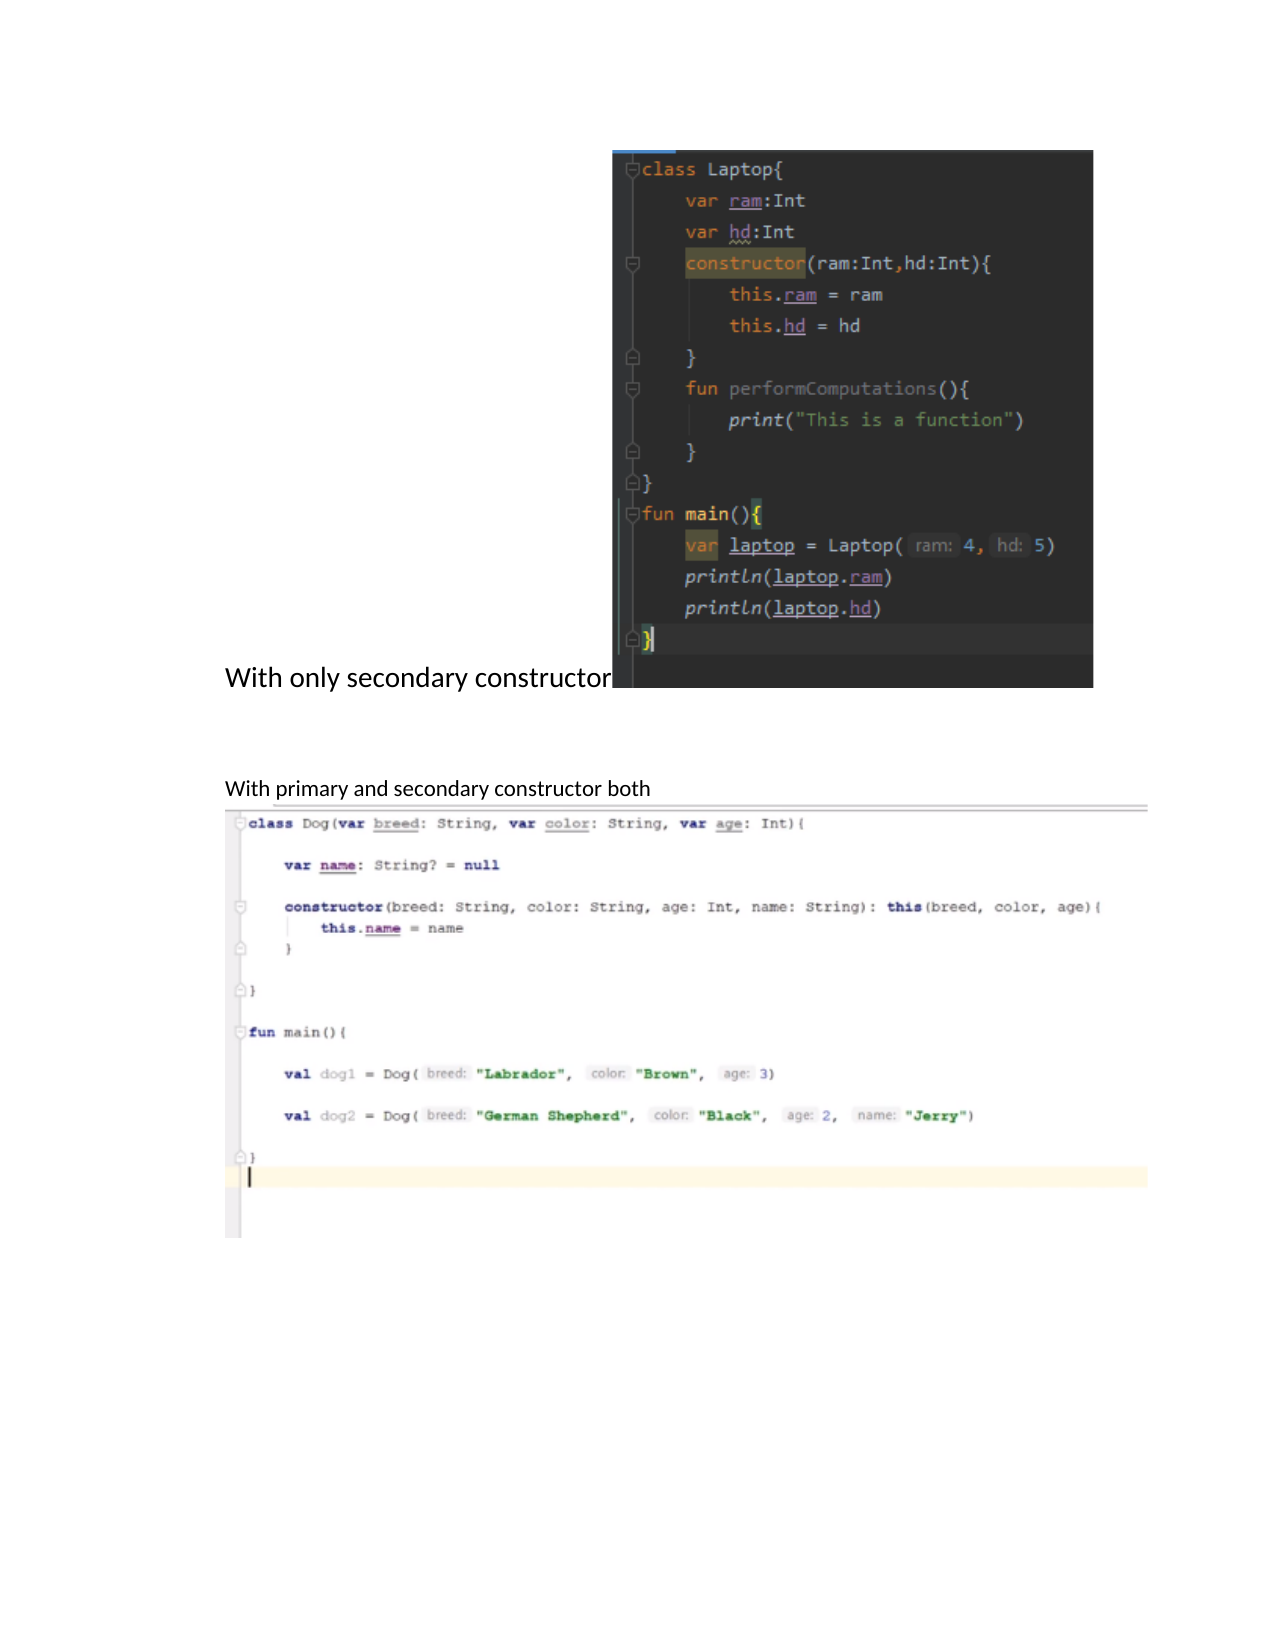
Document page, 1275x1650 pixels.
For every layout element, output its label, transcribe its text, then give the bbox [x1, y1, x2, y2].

list With primary and secondary constructor both [225, 774, 1125, 804]
picture [225, 804, 1148, 1238]
picture [612, 150, 1094, 688]
